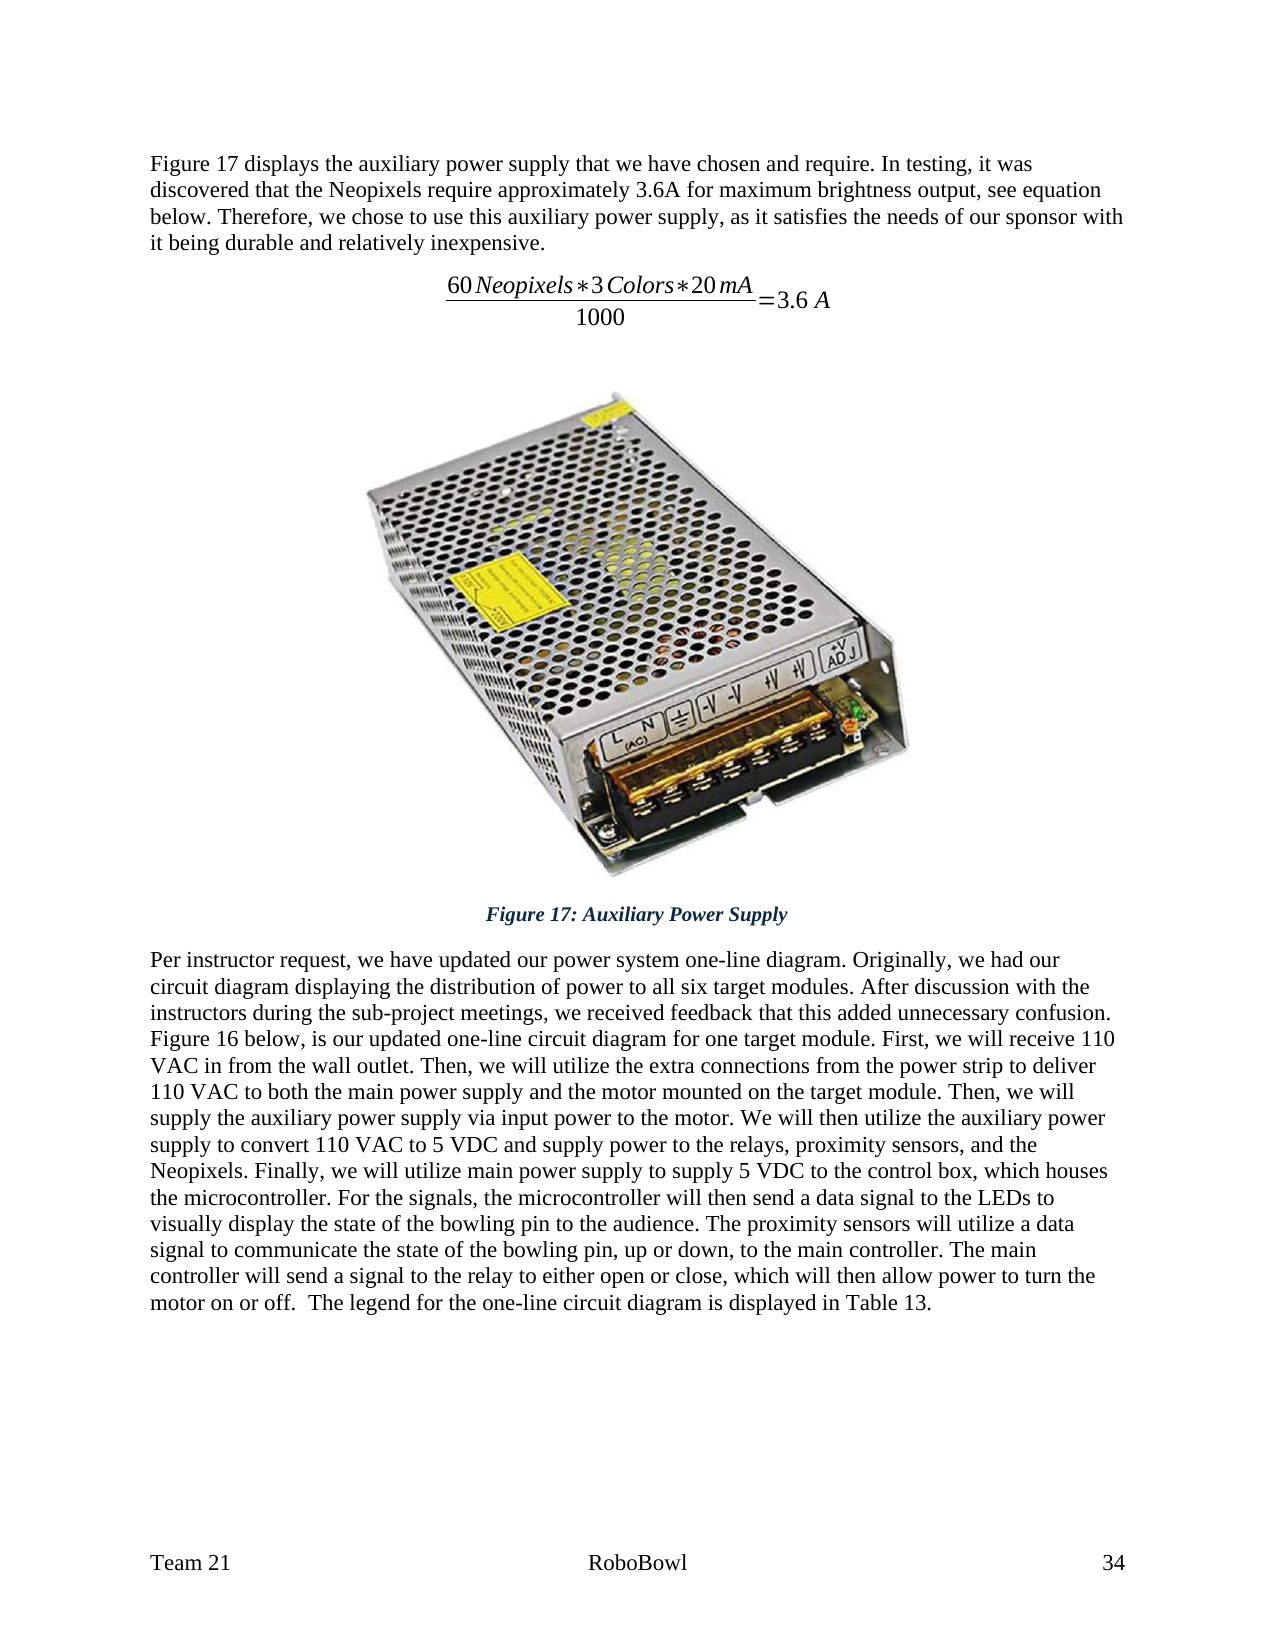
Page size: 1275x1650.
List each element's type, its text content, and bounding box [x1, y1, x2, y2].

picture [363, 390, 912, 881]
text Figure 17 displays the auxiliary power supply that we have chosen and require. In testing, it was discovered that the Neopixels require approximately 3.6A for maximum brightness output, see equation below. Therefore, we chose to use this auxiliary power supply, as it satisfies the needs of our sponsor with it being durable and relatively inexpensive. [150, 150, 1125, 255]
text Per instructor request, we have updated our power system one-line diagram. Originally, we had our circuit diagram displaying the distribution of power to all six target modules. After discussion with the instructors during the sub-project meetings, we received feedback that this added unnecessary confusion. Figure 16 below, is our updated one-line circuit diagram for one target module. First, we will receive 110 VAC in from the wall outlet. Then, we will utilize the extra connections from the power strip to deliver 110 VAC to both the main power supply and the motor mounted on the target module. Then, we will supply the auxiliary power supply via input power to the motor. We will then utilize the auxiliary power supply to convert 110 VAC to 5 VDC and supply power to the relays, proximity sensors, and the Neopixels. Finally, we will utilize main power supply to supply 5 VDC to the control box, which houses the microcontroller. For the signals, the microcontroller will then send a data signal to the LEDs to visually display the state of the bowling pin to the audience. The proximity sensors will utilize a data signal to communicate the state of the bowling pin, up or down, to the main controller. The main controller will send a signal to the relay to either open or close, which will then allow power to turn the motor on or off. The legend for the one-line circuit diagram is displayed in Table 13. [150, 946, 1125, 1315]
text Figure 17: Auxiliary Power Supply [150, 901, 1125, 926]
